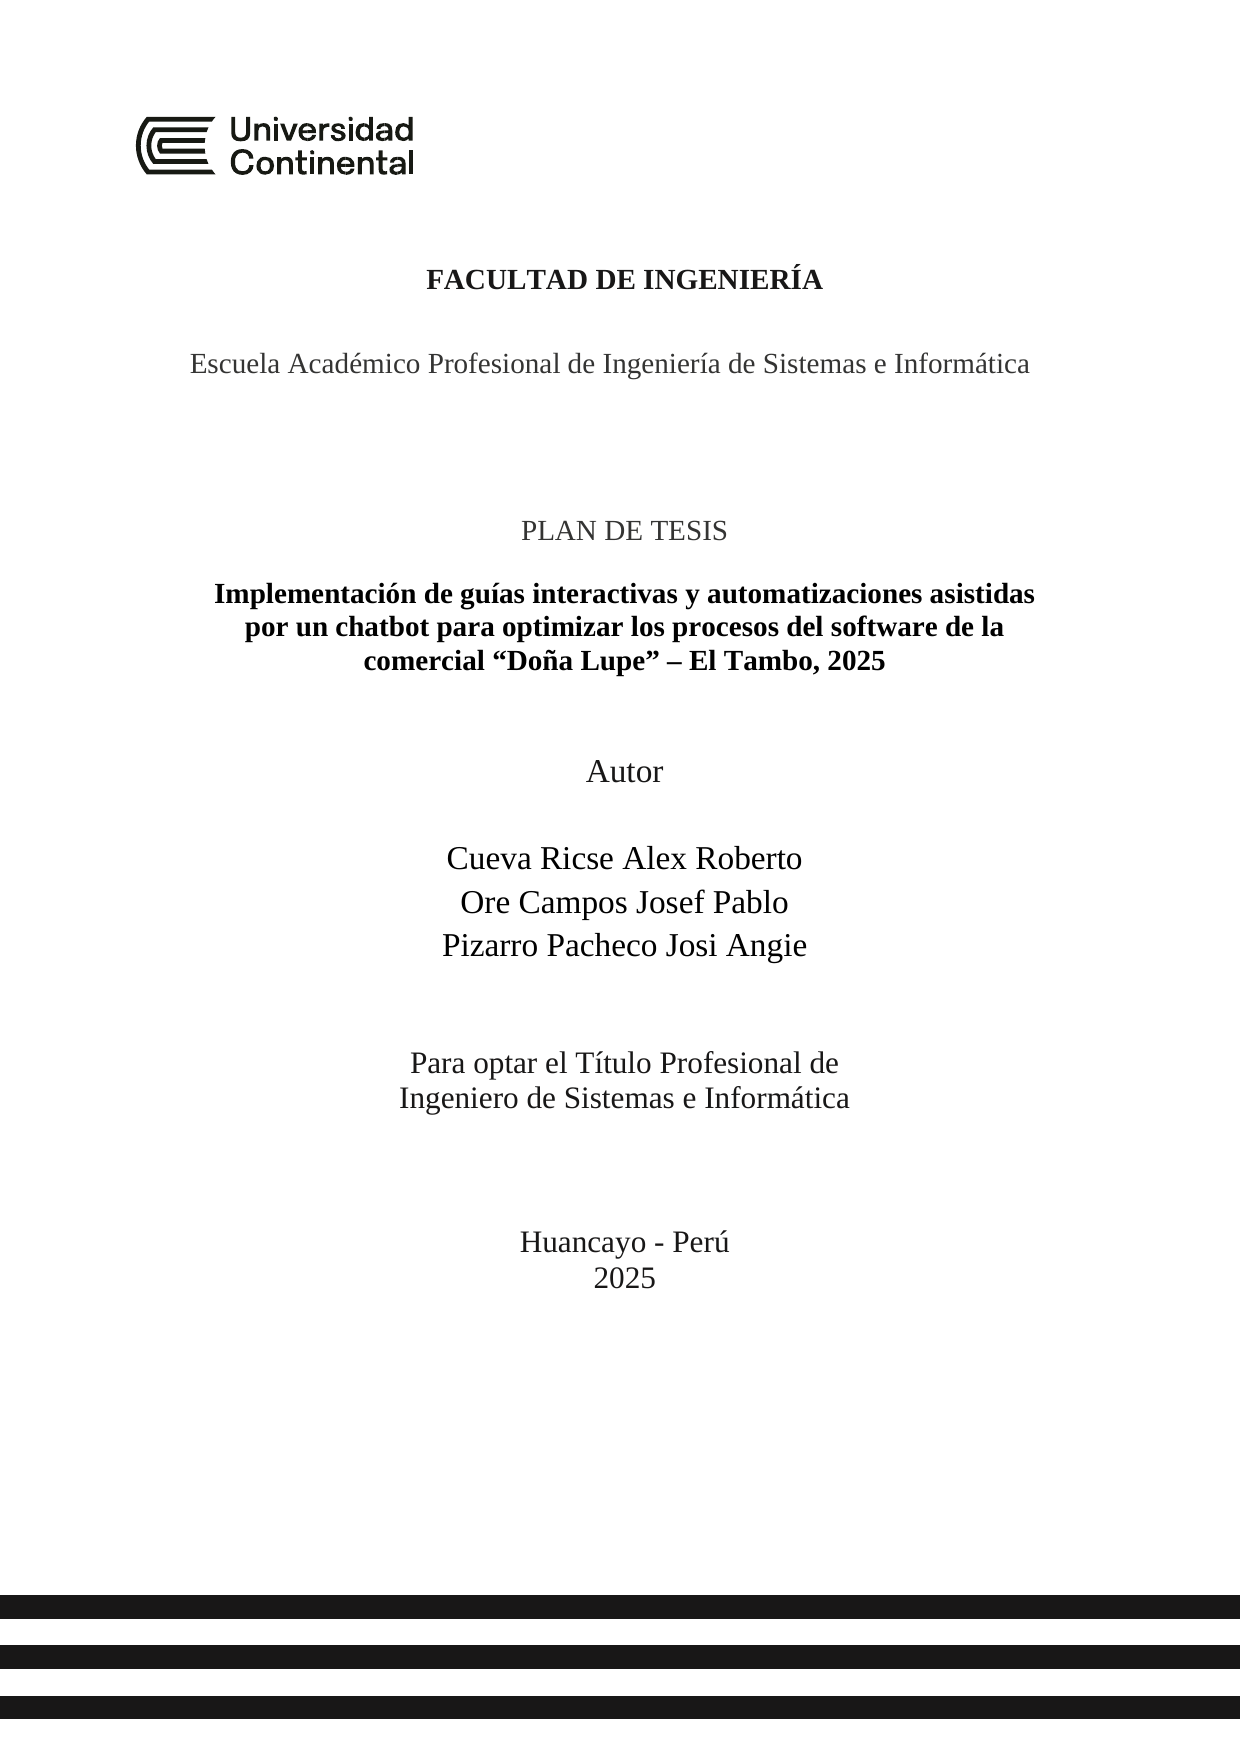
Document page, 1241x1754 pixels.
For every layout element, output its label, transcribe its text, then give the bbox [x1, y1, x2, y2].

text Pizarro Pacheco Josi Angie [211, 926, 1038, 964]
text Escuela Académico Profesional de Ingeniería de Sistemas e Informática [182, 346, 1038, 379]
text FACULTAD DE INGENIERÍA [211, 262, 1038, 296]
text Huancayo - Perú [211, 1223, 1038, 1259]
text Ore Campos Josef Pablo [211, 882, 1038, 920]
text Ingeniero de Sistemas e Informática [211, 1080, 1038, 1116]
text 2025 [211, 1259, 1038, 1295]
text Implementación de guías interactivas y automatizaciones asistidas por un chatbot para optimizar los procesos del software de la comercial “Doña Lupe” – El Tambo, 2025 [211, 576, 1038, 676]
text Autor [211, 751, 1038, 790]
text Para optar el Título Profesional de [211, 1044, 1038, 1080]
text Cueva Ricse Alex Roberto [211, 838, 1038, 877]
text PLAN DE TESIS [211, 513, 1038, 547]
